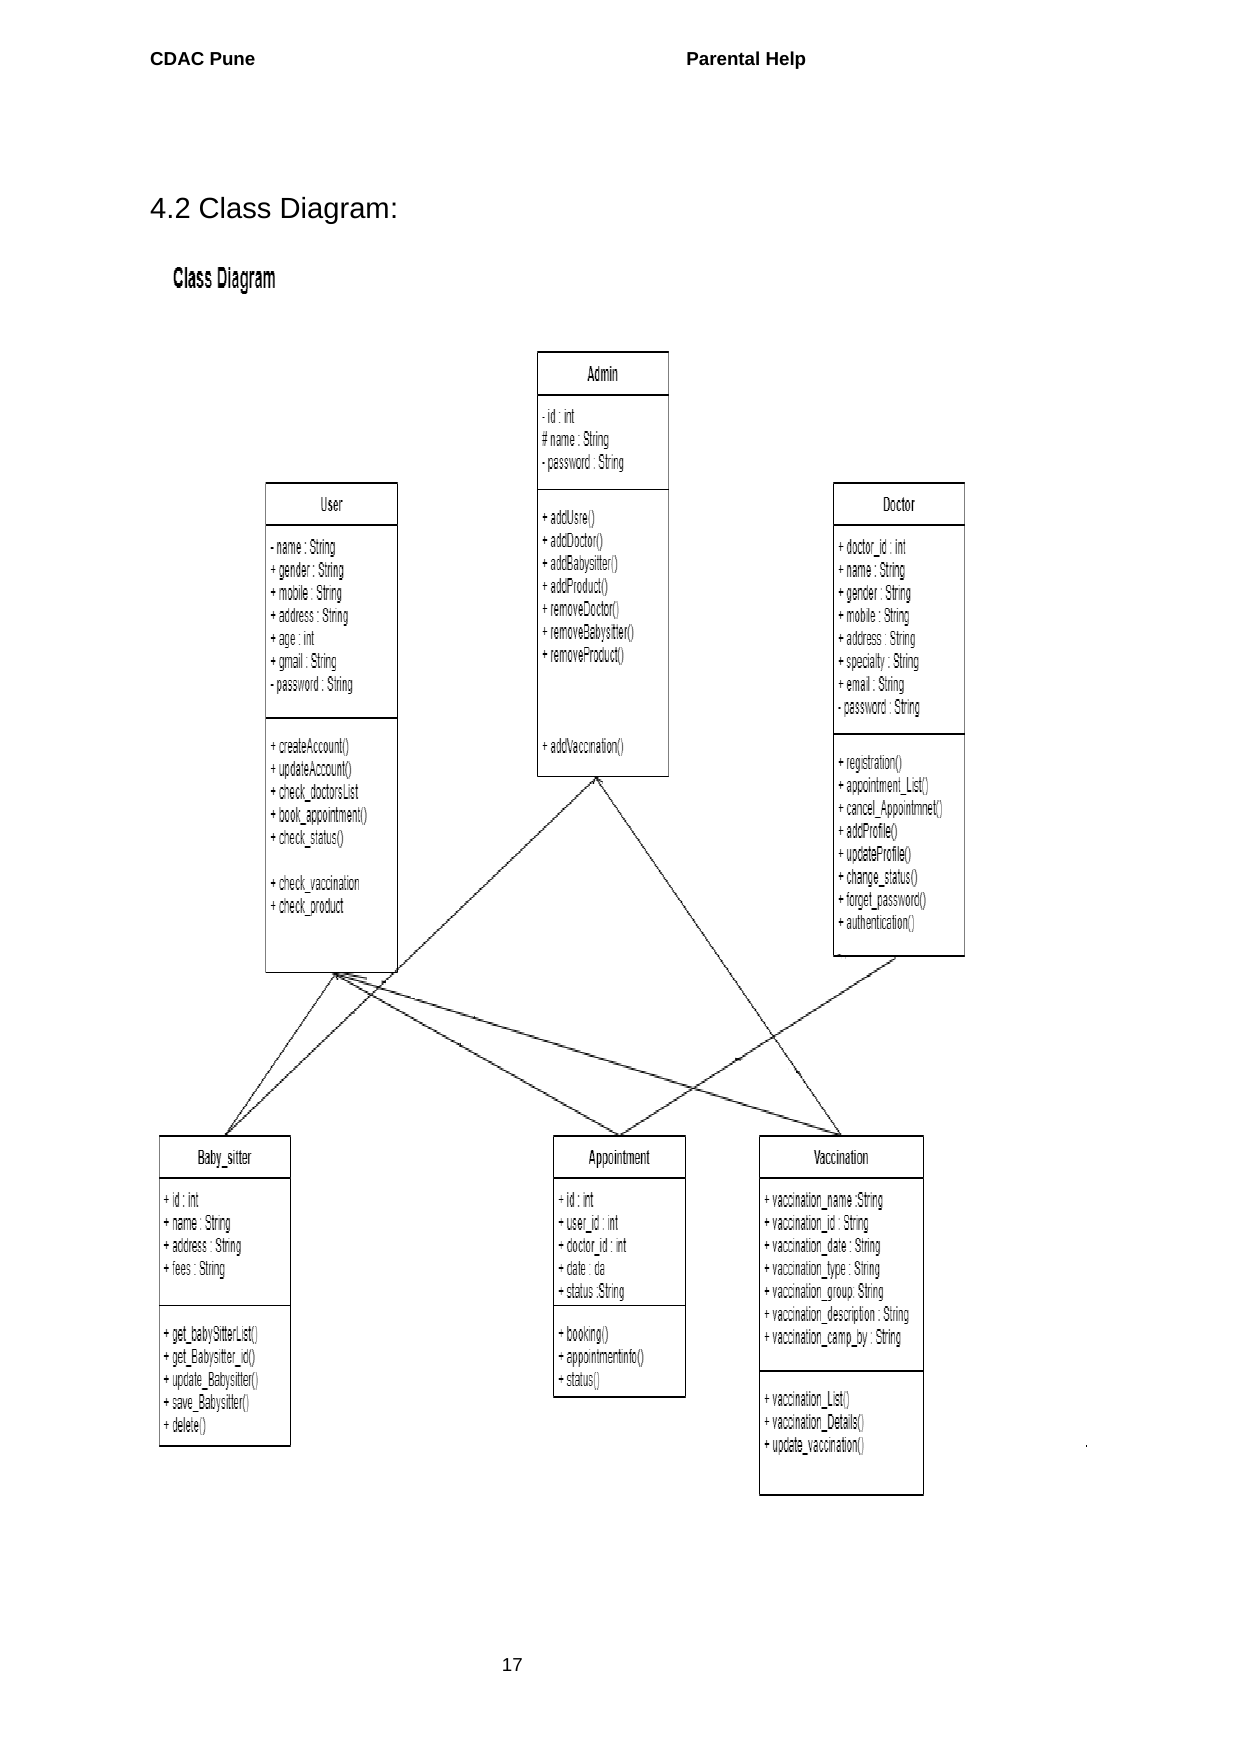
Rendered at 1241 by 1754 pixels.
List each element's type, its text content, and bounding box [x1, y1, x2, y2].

picture [150, 254, 1154, 1501]
text 4.2 Class Diagram: [150, 191, 1153, 224]
